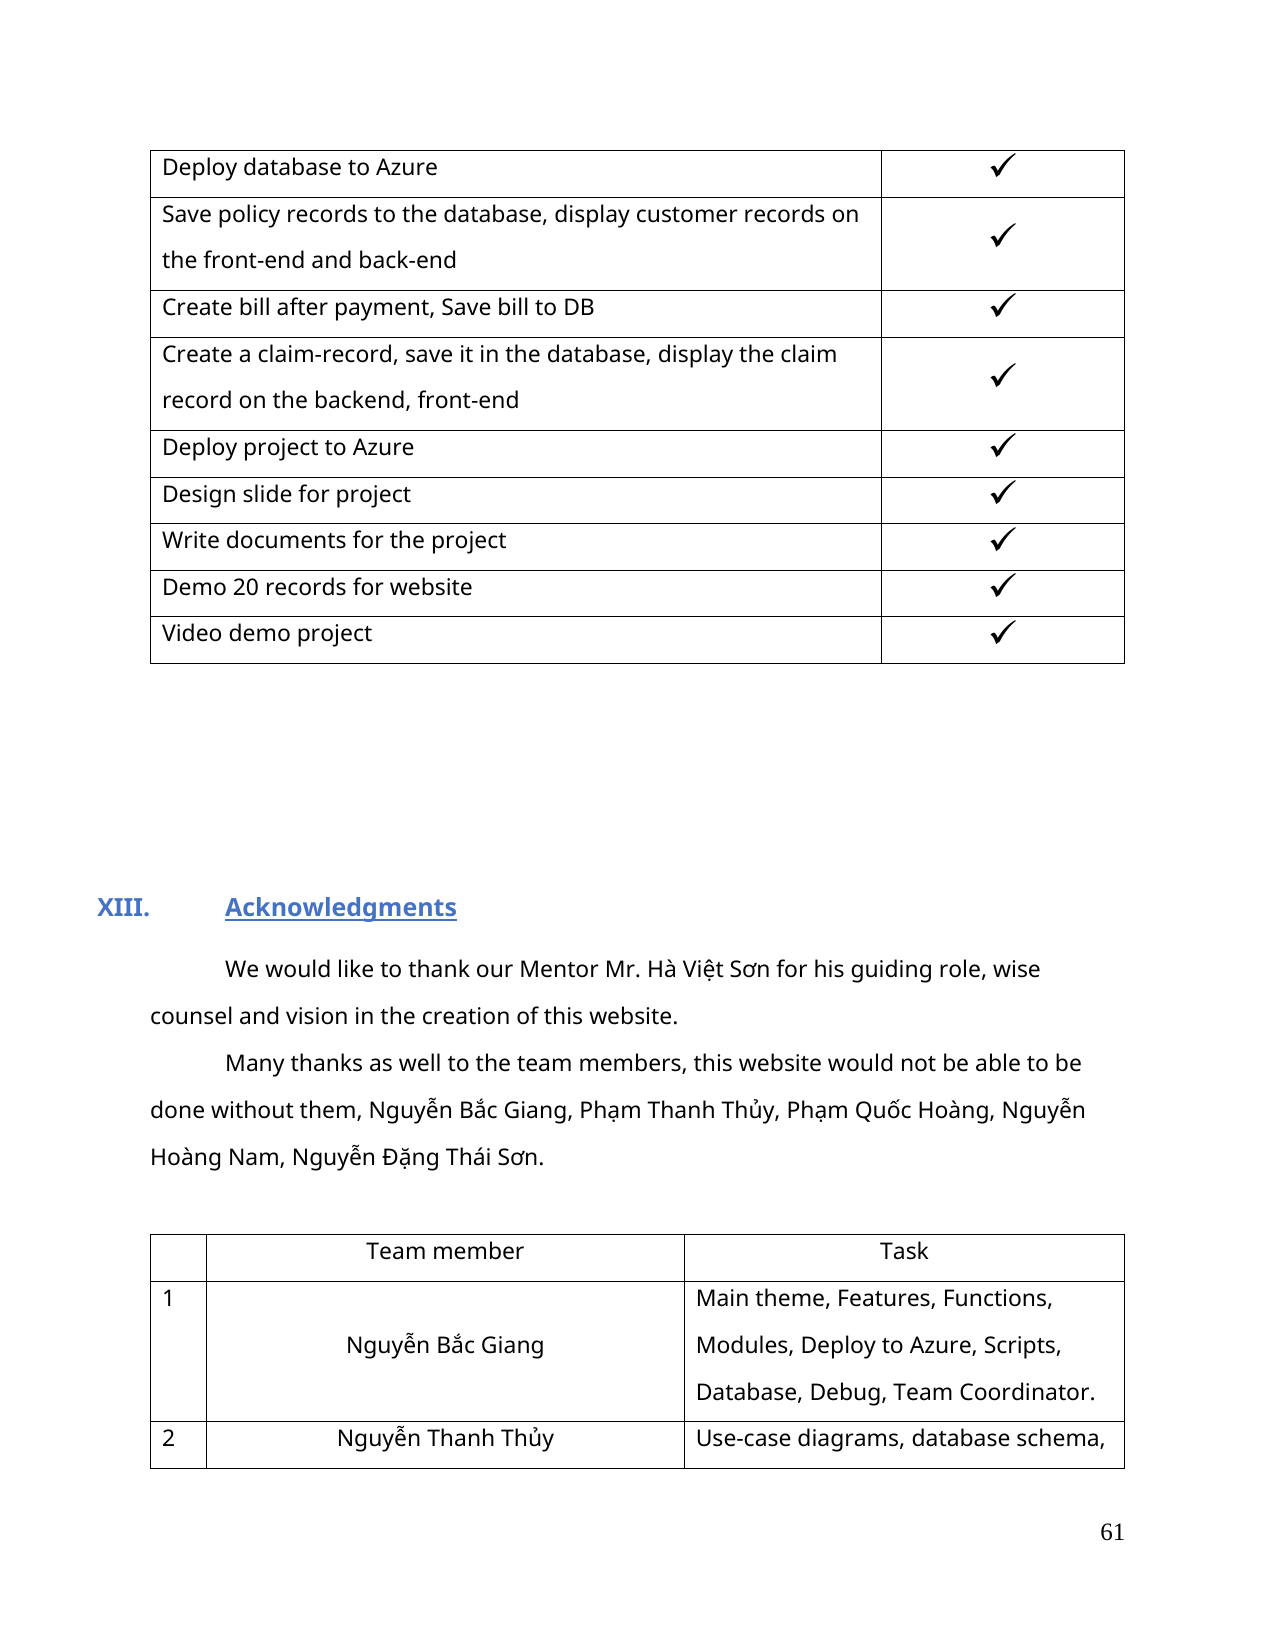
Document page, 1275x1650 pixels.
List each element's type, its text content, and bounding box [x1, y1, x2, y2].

table_cell Demo 20 records for website [151, 571, 881, 616]
table_cell Create a claim-record, save it in the database, display the claim record on the backend, front-end [151, 338, 881, 430]
table_cell [882, 571, 1124, 616]
table_cell Design slide for project [151, 478, 881, 523]
table_cell Create bill after payment, Save bill to DB [151, 291, 881, 337]
subtitle Acknowledgments [150, 890, 1125, 924]
table_cell 2 [151, 1422, 206, 1468]
table_cell 1 [151, 1282, 206, 1421]
table_cell Video demo project [151, 617, 881, 663]
text We would like to thank our Mentor Mr. Hà Việt Sơn for his guiding role, wise counsel and vision in the creation of this website. [150, 953, 1125, 1031]
table_header Task [685, 1235, 1124, 1281]
table_header Team member [207, 1235, 684, 1281]
table_cell Main theme, Features, Functions, Modules, Deploy to Azure, Scripts, Database, Debug, Team Coordinator. [685, 1282, 1124, 1421]
table_cell [882, 524, 1124, 570]
text Many thanks as well to the team members, this website would not be able to be done without them, Nguyễn Bắc Giang, Phạm Thanh Thủy, Phạm Quốc Hoàng, Nguyễn Hoàng Nam, Nguyễn Đặng Thái Sơn. [150, 1047, 1125, 1172]
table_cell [685, 1422, 1124, 1468]
table_cell [882, 151, 1124, 197]
table_cell Nguyễn Thanh Thủy [207, 1422, 684, 1468]
table_cell Nguyễn Bắc Giang [207, 1282, 684, 1421]
table_cell Deploy database to Azure [151, 151, 881, 197]
table_header [151, 1235, 206, 1281]
table_cell Write documents for the project [151, 524, 881, 570]
table_cell Deploy project to Azure [151, 431, 881, 477]
table_cell [882, 338, 1124, 430]
table_cell [882, 291, 1124, 337]
table_cell [882, 478, 1124, 523]
table_cell [882, 617, 1124, 663]
table_cell [882, 198, 1124, 290]
table_cell Save policy records to the database, display customer records on the front-end and back-end [151, 198, 881, 290]
table_cell [882, 431, 1124, 477]
